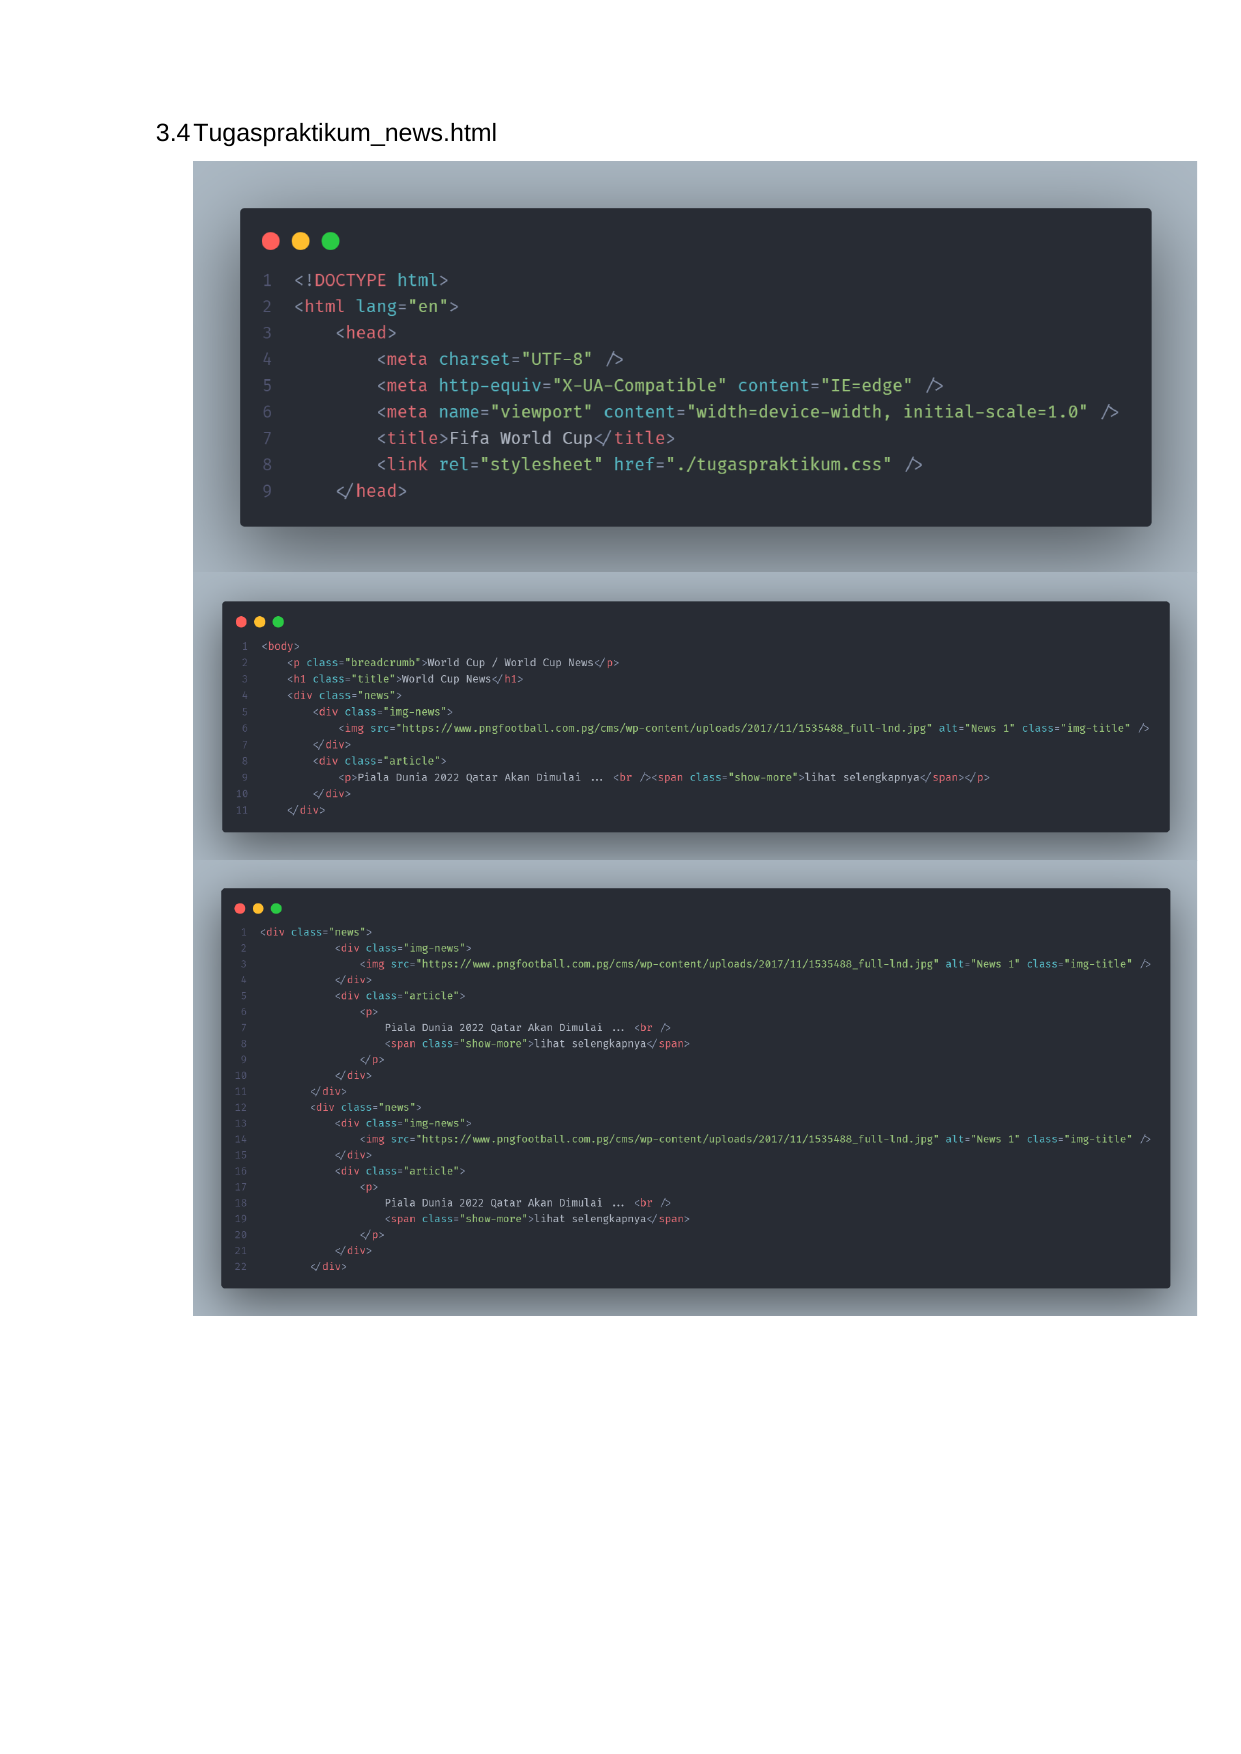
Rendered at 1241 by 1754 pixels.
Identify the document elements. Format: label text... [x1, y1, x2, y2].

picture [193, 161, 1198, 1316]
list Tugaspraktikum_news.html [156, 118, 1122, 147]
